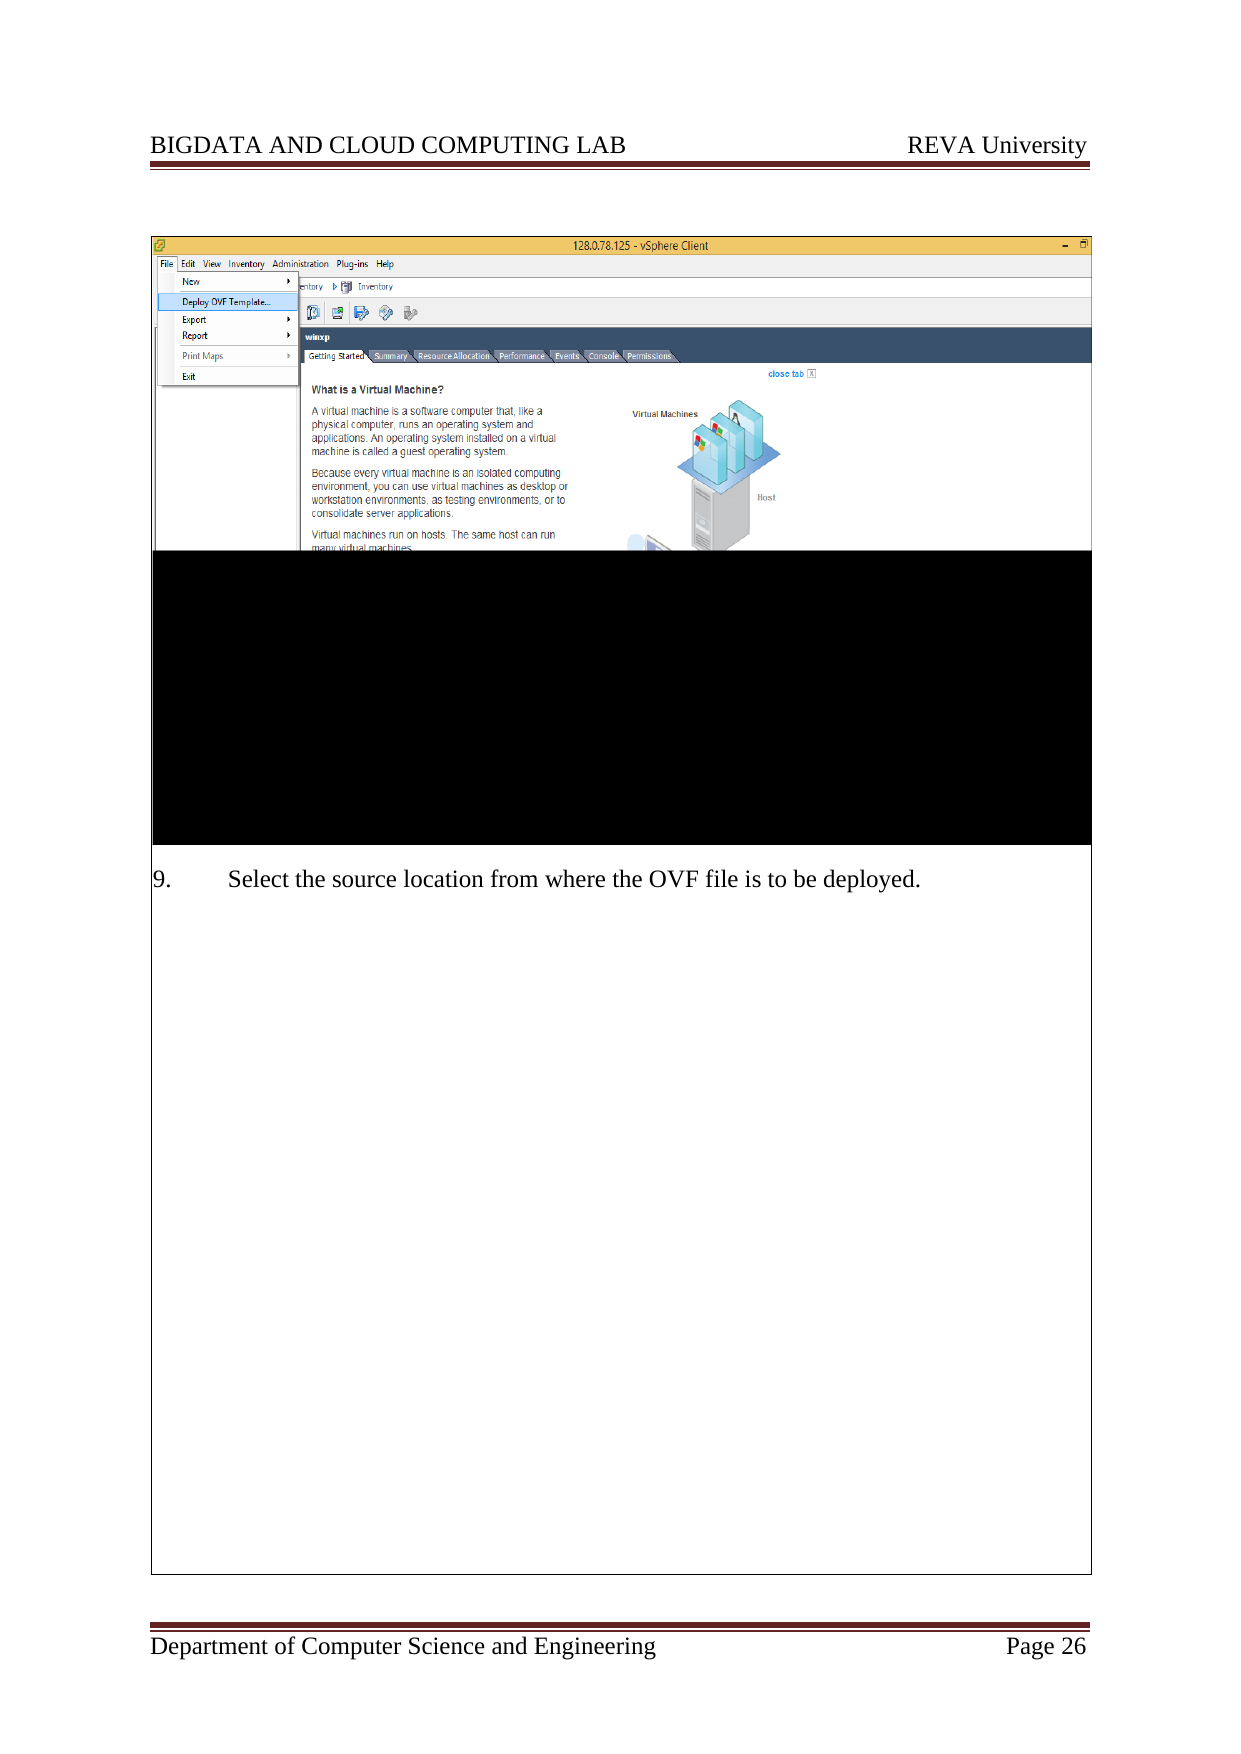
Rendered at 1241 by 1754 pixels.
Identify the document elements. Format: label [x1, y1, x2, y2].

picture [152, 237, 1092, 845]
table_cell [152, 845, 1091, 1574]
